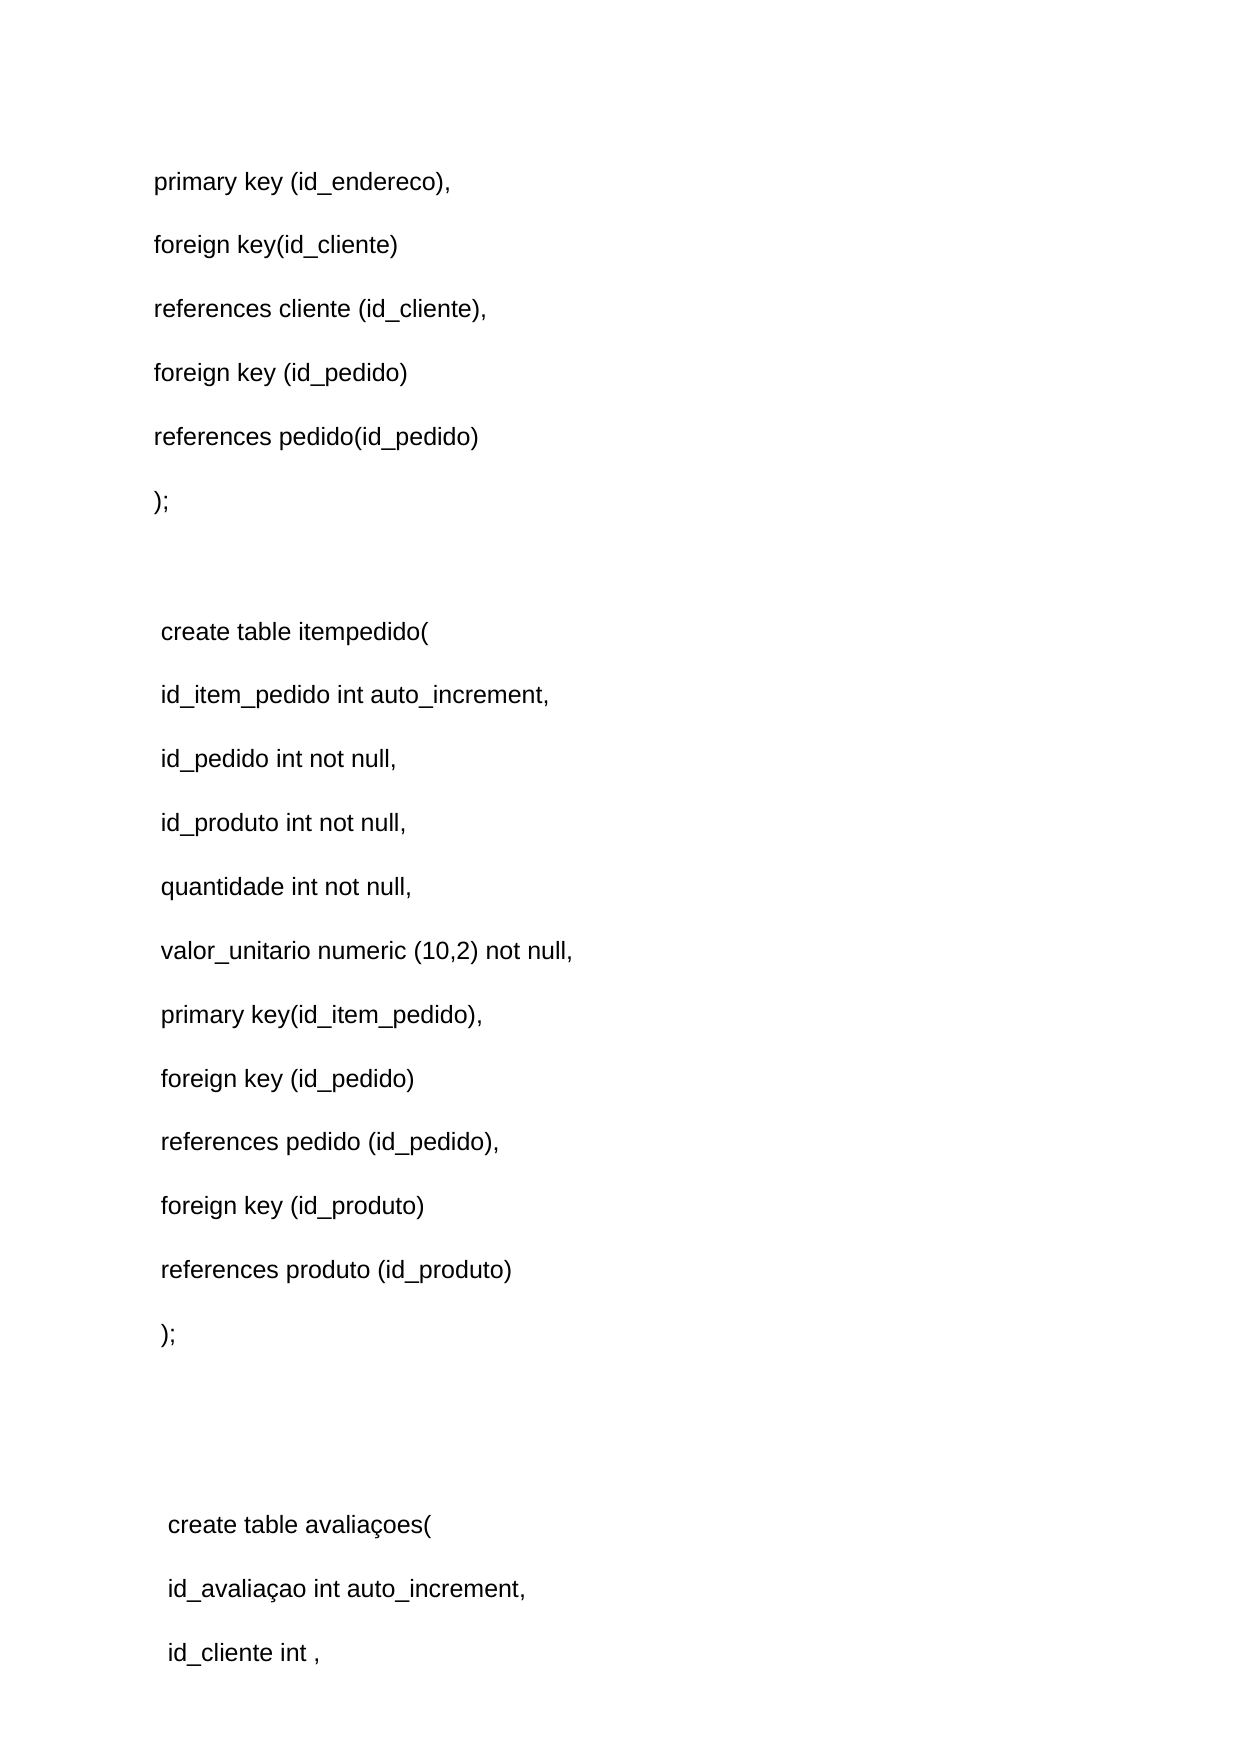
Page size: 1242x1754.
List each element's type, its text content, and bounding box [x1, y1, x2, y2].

text references produto (id_produto) [147, 1255, 1094, 1284]
text id_item_pedido int auto_increment, [147, 680, 1094, 709]
text references pedido(id_pedido) [147, 422, 1094, 451]
text foreign key(id_cliente) [147, 231, 1094, 259]
text create table avaliaçoes( [147, 1511, 1094, 1539]
text valor_unitario numeric (10,2) not null, [147, 936, 1094, 964]
text quantidade int not null, [147, 872, 1094, 901]
text primary key (id_endereco), [147, 167, 1094, 195]
text id_produto int not null, [147, 808, 1094, 837]
text foreign key (id_pedido) [147, 358, 1094, 387]
text primary key(id_item_pedido), [147, 1000, 1094, 1028]
text ); [147, 486, 1094, 515]
text id_cliente int , [147, 1638, 1094, 1667]
text id_avaliaçao int auto_increment, [147, 1574, 1094, 1603]
text id_pedido int not null, [147, 744, 1094, 773]
text references cliente (id_cliente), [147, 294, 1094, 323]
text ); [147, 1319, 1094, 1348]
text foreign key (id_produto) [147, 1191, 1094, 1220]
text references pedido (id_pedido), [147, 1127, 1094, 1156]
text foreign key (id_pedido) [147, 1063, 1094, 1092]
text create table itempedido( [147, 617, 1094, 645]
